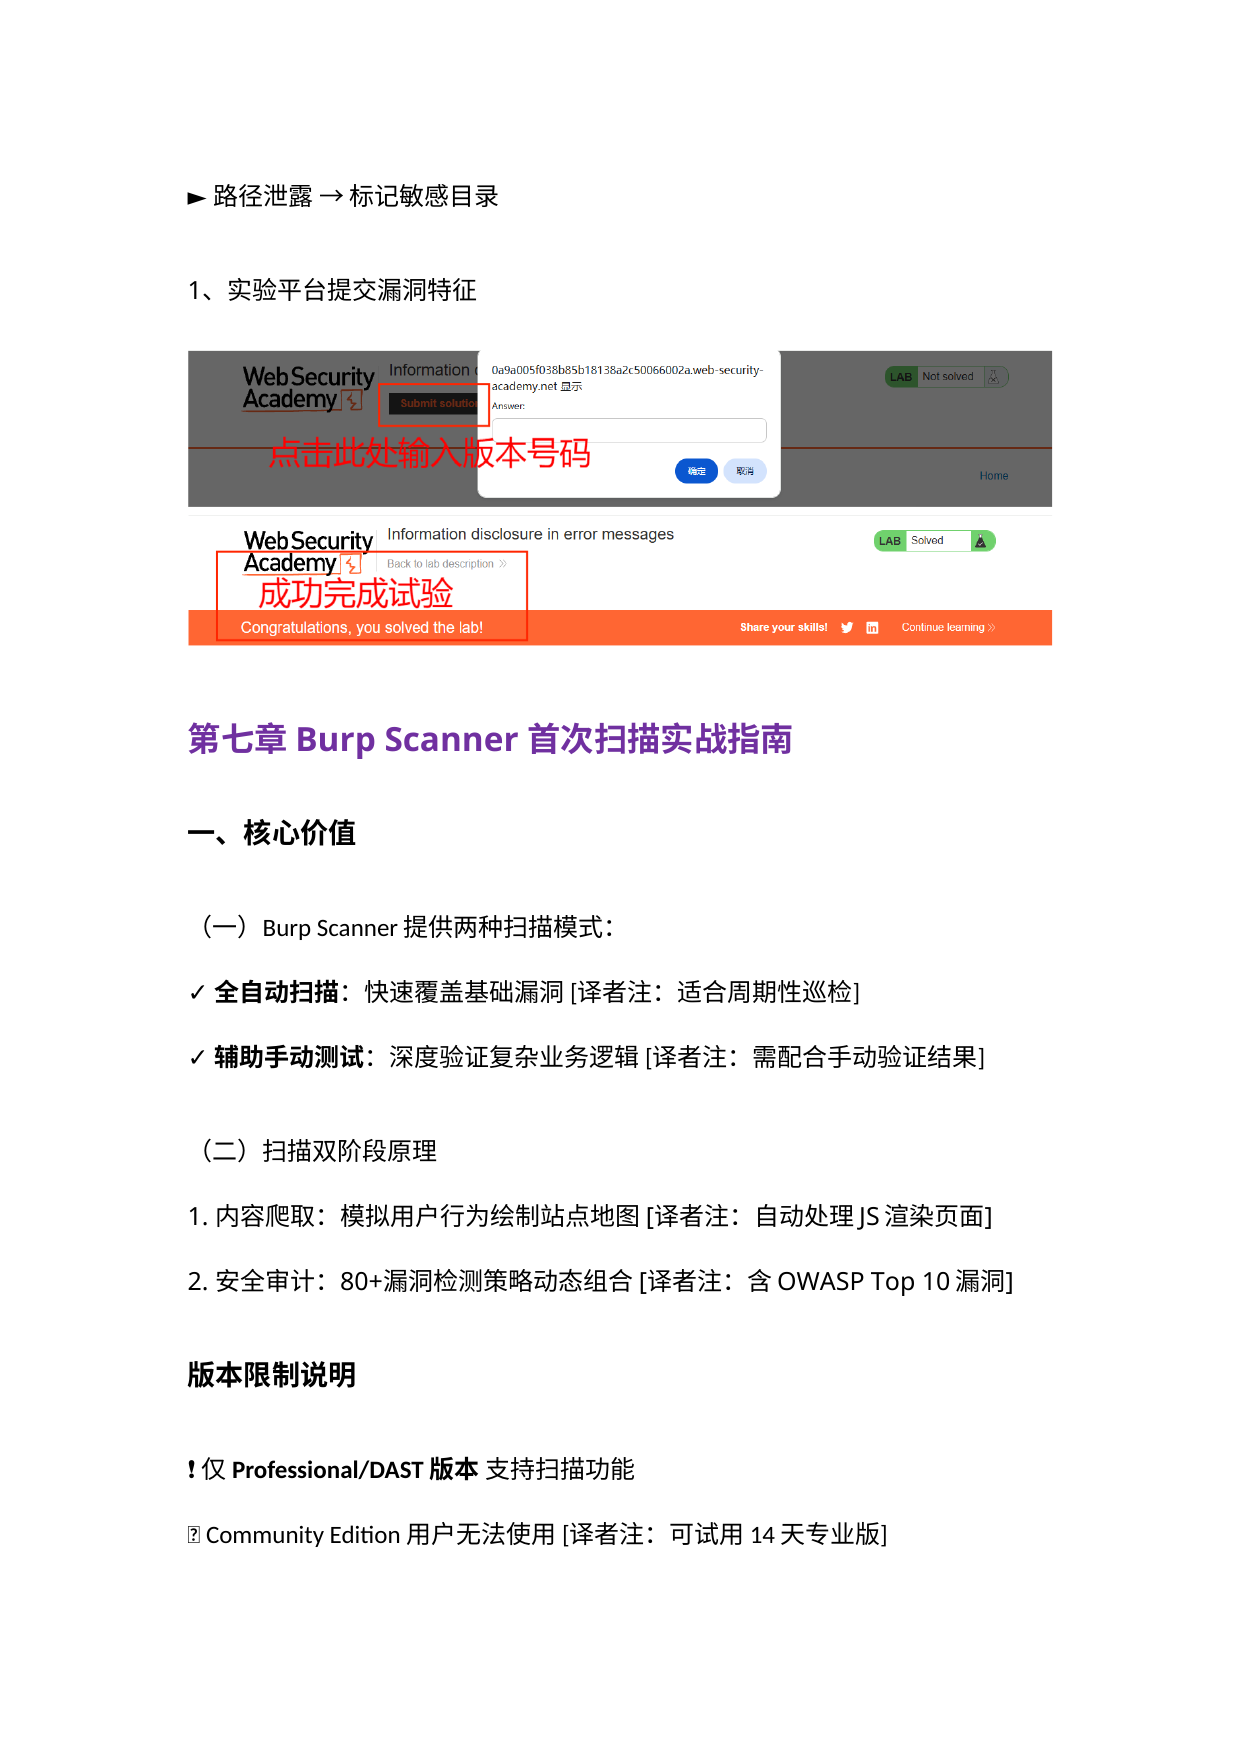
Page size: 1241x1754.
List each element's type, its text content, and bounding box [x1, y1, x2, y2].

list 内容爬取：模拟用户行为绘制站点地图 [译者注：自动处理JS渲染页面] [187, 1182, 1053, 1247]
subtitle 版本限制说明 [187, 1341, 1053, 1406]
text ► 路径泄露 → 标记敏感目录 [187, 162, 1053, 227]
list 实验平台提交漏洞特征 [187, 256, 1053, 321]
subtitle Burp Scanner 首次扫描实战指南 [187, 704, 1053, 769]
text （二）扫描双阶段原理 [187, 1117, 1053, 1182]
picture [188, 350, 1053, 507]
picture [188, 512, 1053, 646]
text （一）Burp Scanner 提供两种扫描模式： ✓ 全自动扫描：快速覆盖基础漏洞 [译者注：适合周期性巡检] ✓ 辅助手动测试：深度验证复杂业务逻辑 [译者注：需配合手动验证结果] [187, 893, 1053, 1088]
list 安全审计：80+漏洞检测策略动态组合 [译者注：含OWASP Top 10漏洞] [187, 1247, 1053, 1312]
subtitle 一、核心价值 [187, 799, 1053, 864]
text ❗ 仅 Professional/DAST 版本 支持扫描功能 ❌ Community Edition 用户无法使用 [译者注：可试用14天专业版] [187, 1435, 1053, 1565]
